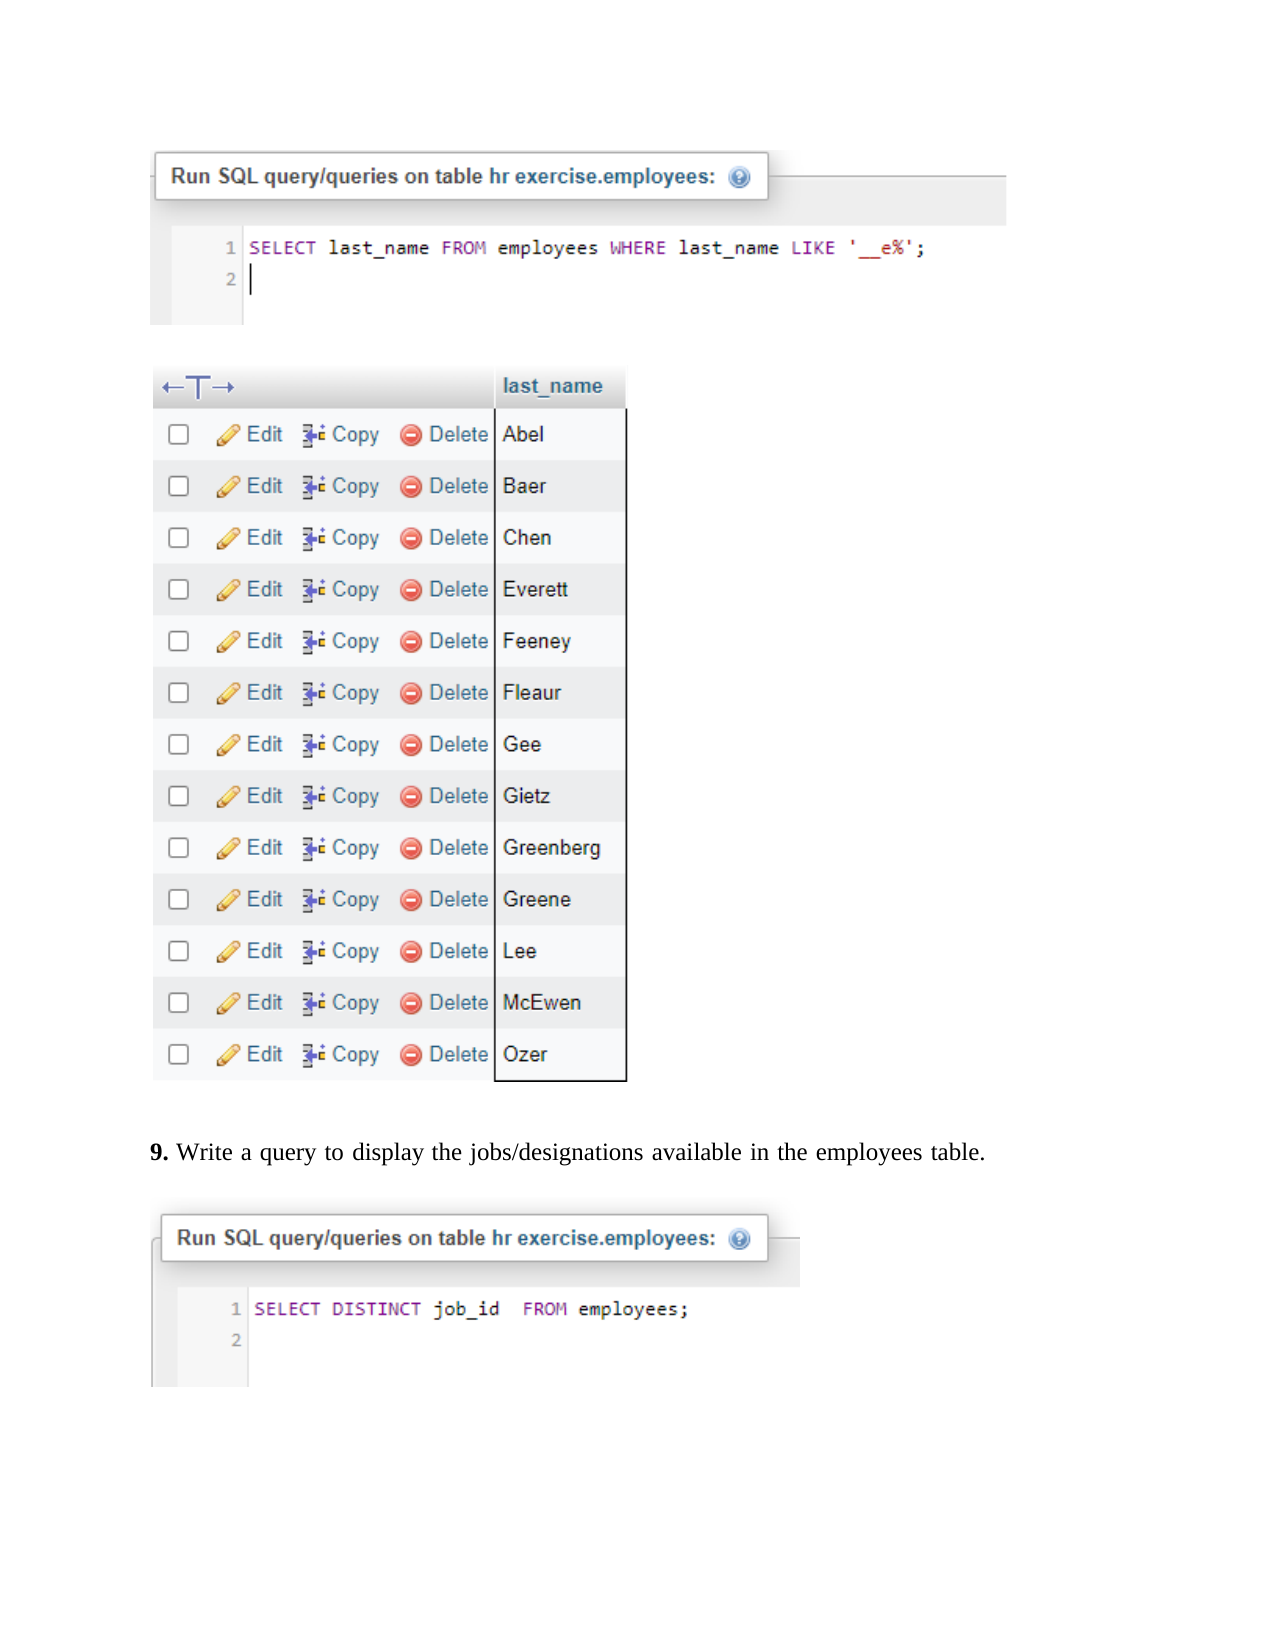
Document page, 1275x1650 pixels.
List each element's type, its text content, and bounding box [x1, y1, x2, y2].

picture [150, 1197, 800, 1387]
picture [150, 150, 1007, 325]
picture [153, 365, 629, 1082]
list Write a query to display the jobs/designations available in the employees table. [150, 1137, 1227, 1166]
